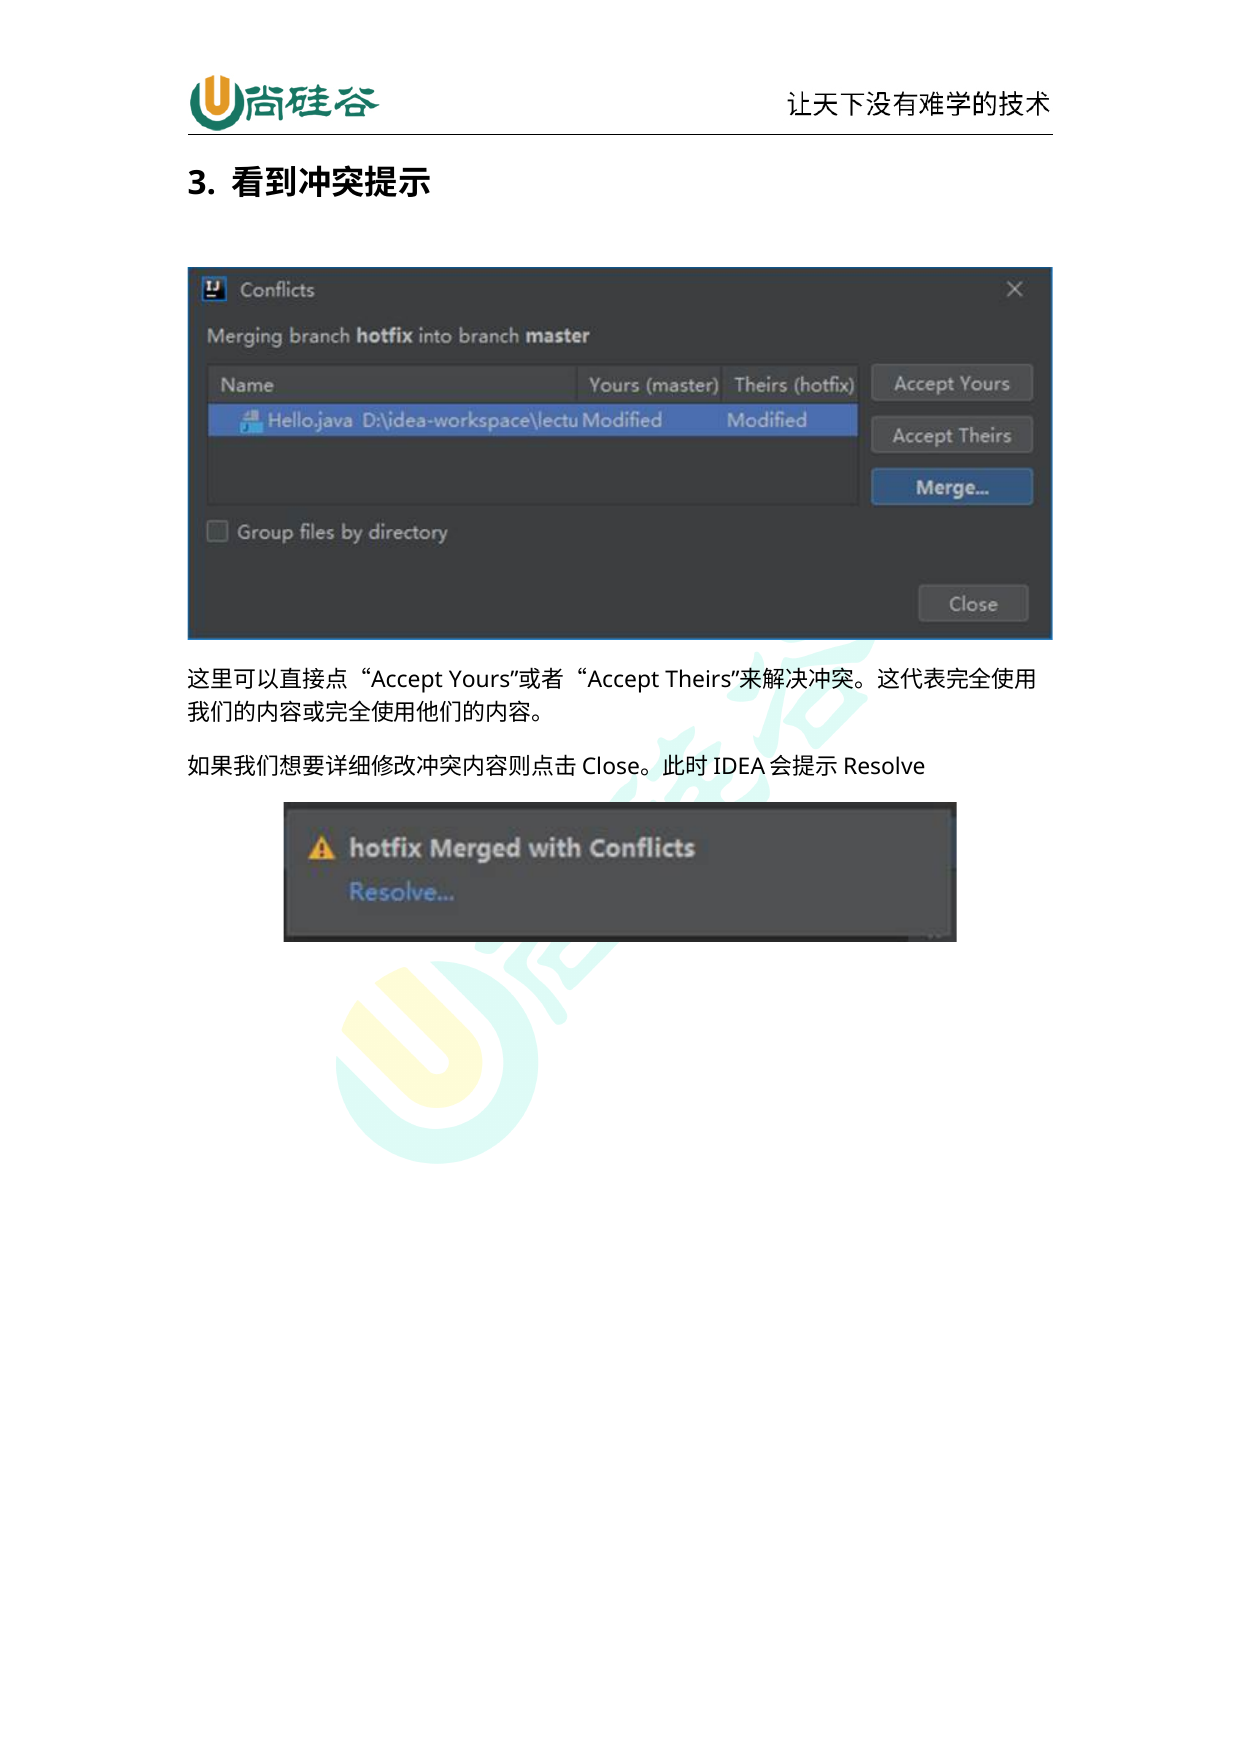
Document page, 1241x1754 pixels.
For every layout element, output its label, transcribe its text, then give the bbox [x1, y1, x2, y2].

subtitle 看到冲突提示 [187, 156, 1053, 204]
picture [187, 267, 1053, 640]
picture [187, 73, 1053, 132]
text 如果我们想要详细修改冲突内容则点击Close。此时IDEA会提示Resolve [187, 748, 1053, 782]
text 这里可以直接点“Accept Yours”或者“Accept Theirs”来解决冲突。这代表完全使用我们的内容或完全使用他们的内容。 [187, 661, 1053, 727]
picture [283, 802, 957, 942]
